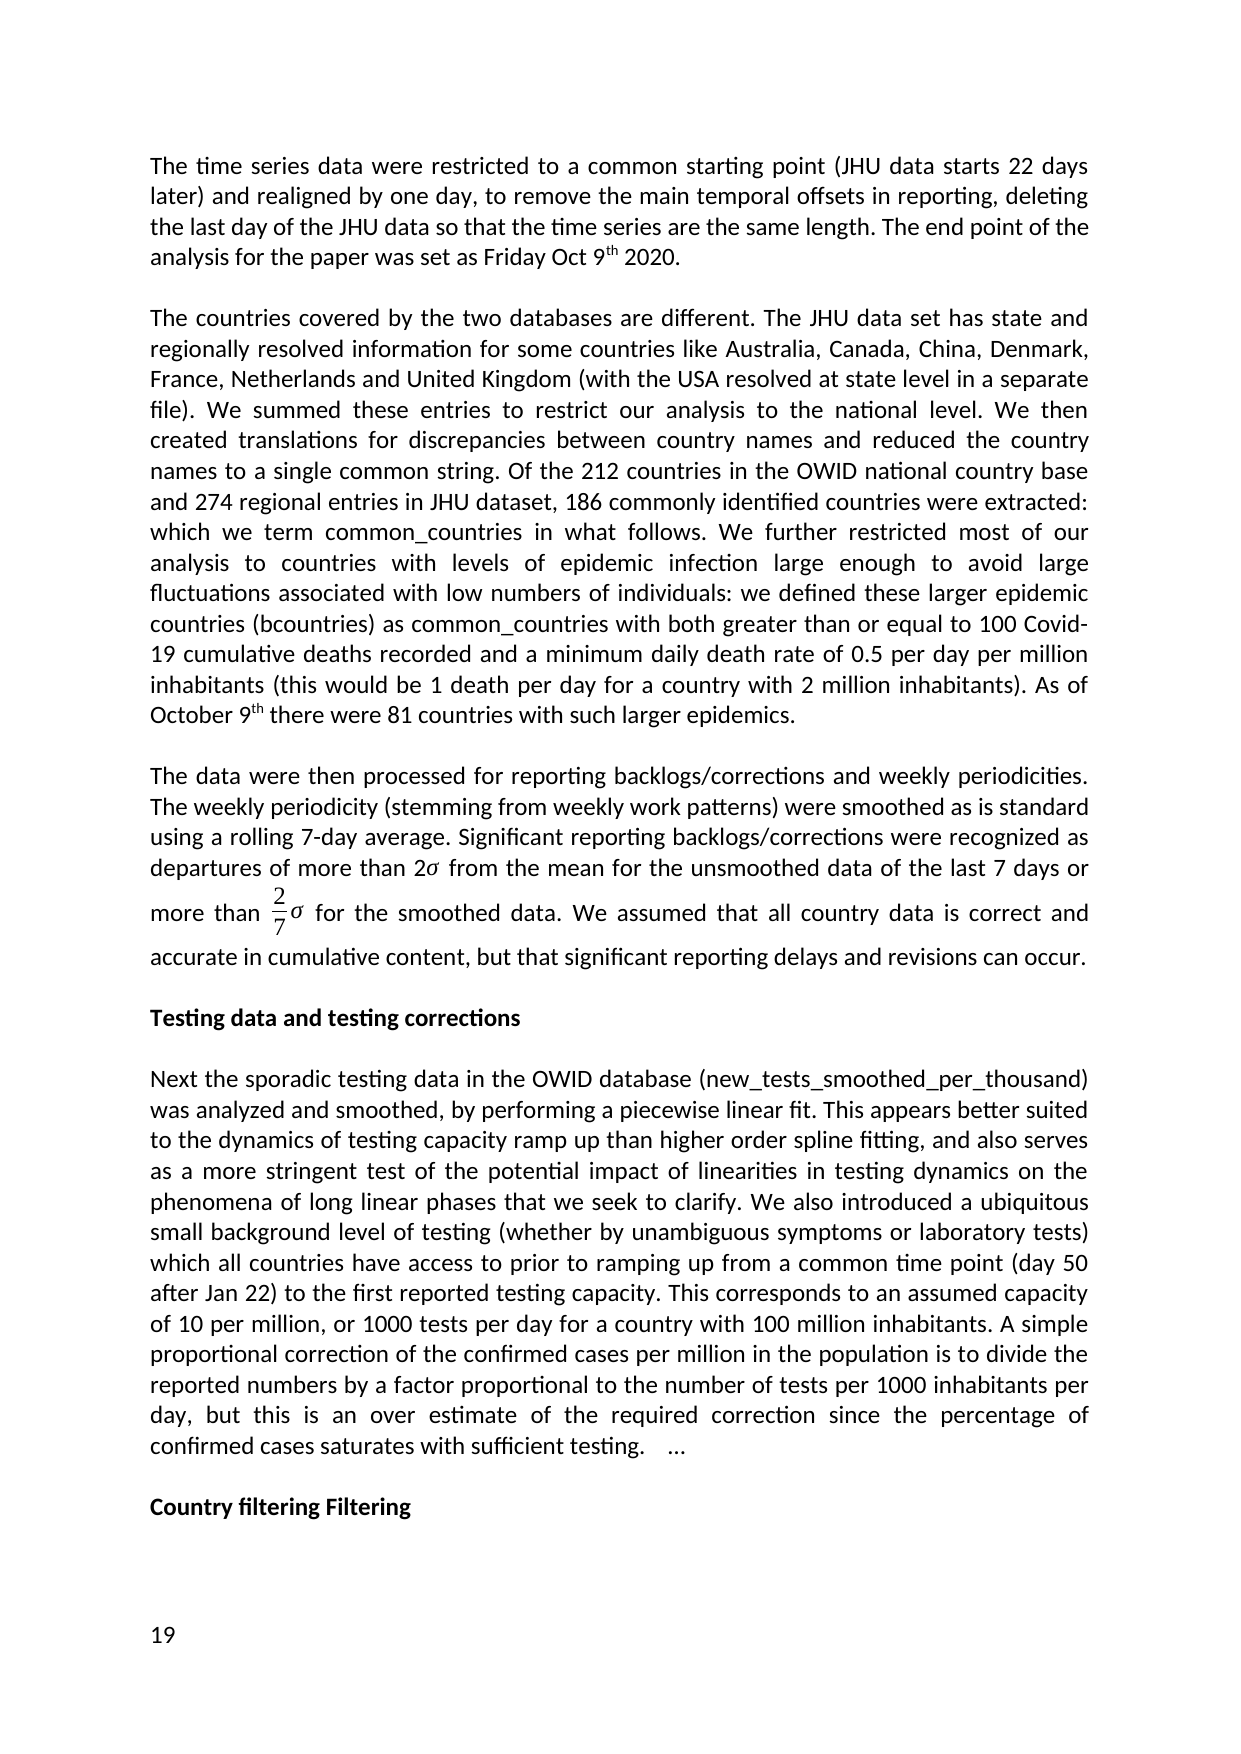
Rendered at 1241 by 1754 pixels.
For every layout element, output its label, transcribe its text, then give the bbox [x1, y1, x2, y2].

text Testing data and testing corrections [150, 1002, 1090, 1033]
text The data were then processed for reporting backlogs/corrections and weekly periodicities. The weekly periodicity (stemming from weekly work patterns) were smoothed as is standard using a rolling 7-day average. Significant reporting backlogs/corrections were recognized as departures of more than 2 from the mean for the unsmoothed data of the last 7 days or more than for the smoothed data. We assumed that all country data is correct and accurate in cumulative content, but that significant reporting delays and revisions can occur. [150, 760, 1090, 972]
text The countries covered by the two databases are different. The JHU data set has state and regionally resolved information for some countries like Australia, Canada, China, Denmark, France, Netherlands and United Kingdom (with the USA resolved at state level in a separate file). We summed these entries to restrict our analysis to the national level. We then created translations for discrepancies between country names and reduced the country names to a single common string. Of the 212 countries in the OWID national country base and 274 regional entries in JHU dataset, 186 commonly identified countries were extracted: which we term common_countries in what follows. We further restricted most of our analysis to countries with levels of epidemic infection large enough to avoid large fluctuations associated with low numbers of individuals: we defined these larger epidemic countries (bcountries) as common_countries with both greater than or equal to 100 Covid-19 cumulative deaths recorded and a minimum daily death rate of 0.5 per day per million inhabitants (this would be 1 death per day for a country with 2 million inhabitants). As of October 9th there were 81 countries with such larger epidemics. [150, 303, 1090, 730]
text Country filtering Filtering [150, 1491, 1090, 1521]
text The time series data were restricted to a common starting point (JHU data starts 22 days later) and realigned by one day, to remove the main temporal offsets in reporting, deleting the last day of the JHU data so that the time series are the same length. The end point of the analysis for the paper was set as Friday Oct 9th 2020. [150, 150, 1090, 272]
text Next the sporadic testing data in the OWID database (new_tests_smoothed_per_thousand) was analyzed and smoothed, by performing a piecewise linear fit. This appears better suited to the dynamics of testing capacity ramp up than higher order spline fitting, and also serves as a more stringent test of the potential impact of linearities in testing dynamics on the phenomena of long linear phases that we seek to clarify. We also introduced a ubiquitous small background level of testing (whether by unambiguous symptoms or laboratory tests) which all countries have access to prior to ramping up from a common time point (day 50 after Jan 22) to the first reported testing capacity. This corresponds to an assumed capacity of 10 per million, or 1000 tests per day for a country with 100 million inhabitants. A simple proportional correction of the confirmed cases per million in the population is to divide the reported numbers by a factor proportional to the number of tests per 1000 inhabitants per day, but this is an over estimate of the required correction since the percentage of confirmed cases saturates with sufficient testing. … [150, 1063, 1090, 1460]
